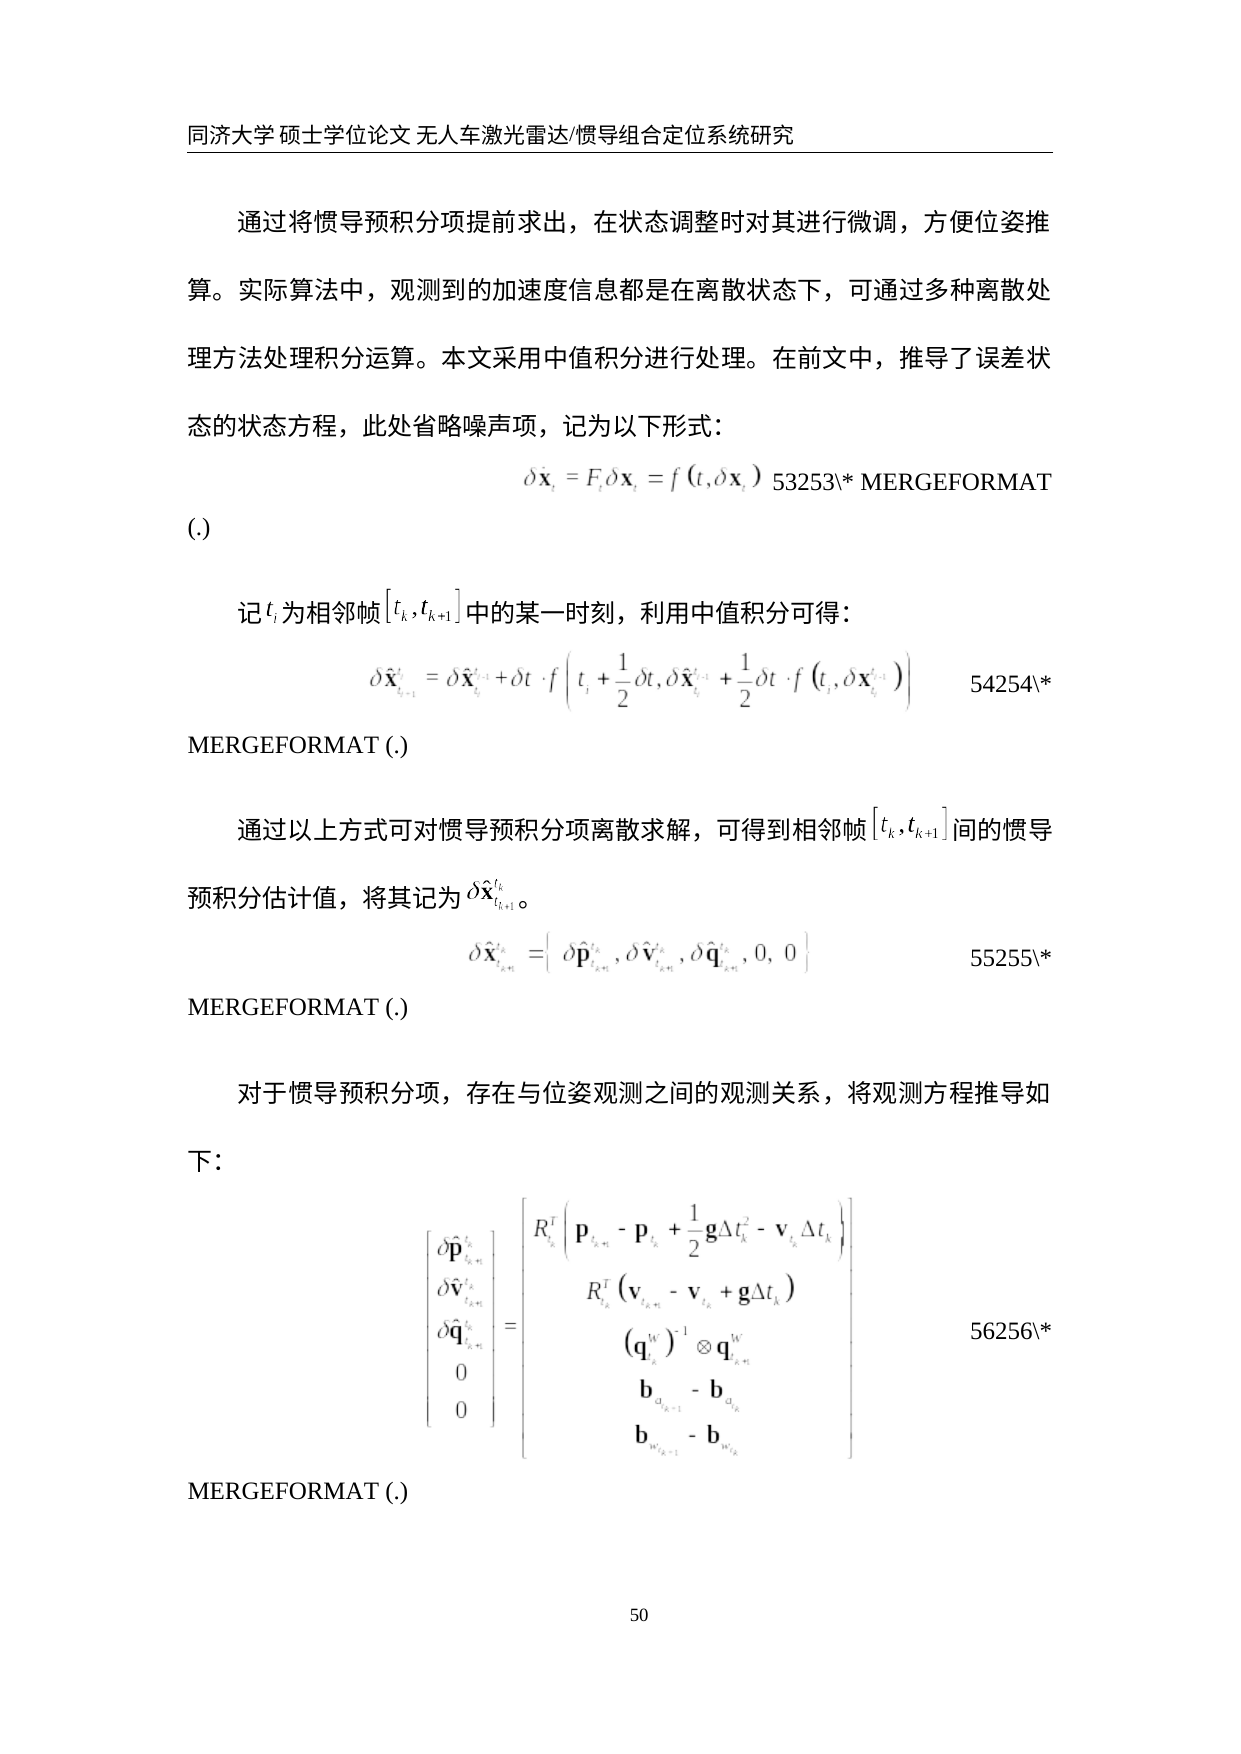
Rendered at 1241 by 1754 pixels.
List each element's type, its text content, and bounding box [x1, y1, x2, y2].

text 通过以上方式可对惯导预积分项离散求解，可得到相邻帧间的惯导预积分估计值，将其记为。 [187, 795, 1053, 931]
text 对于惯导预积分项，存在与位姿观测之间的观测关系，将观测方程推导如下： [187, 1057, 1053, 1193]
text 记为相邻帧中的某一时刻，利用中值积分可得： [187, 578, 1053, 646]
text 通过将惯导预积分项提前求出，在状态调整时对其进行微调，方便位姿推算。实际算法中，观测到的加速度信息都是在离散状态下，可通过多种离散处理方法处理积分运算。本文采用中值积分进行处理。在前文中，推导了误差状态的状态方程，此处省略噪声项，记为以下形式： [187, 186, 1053, 458]
